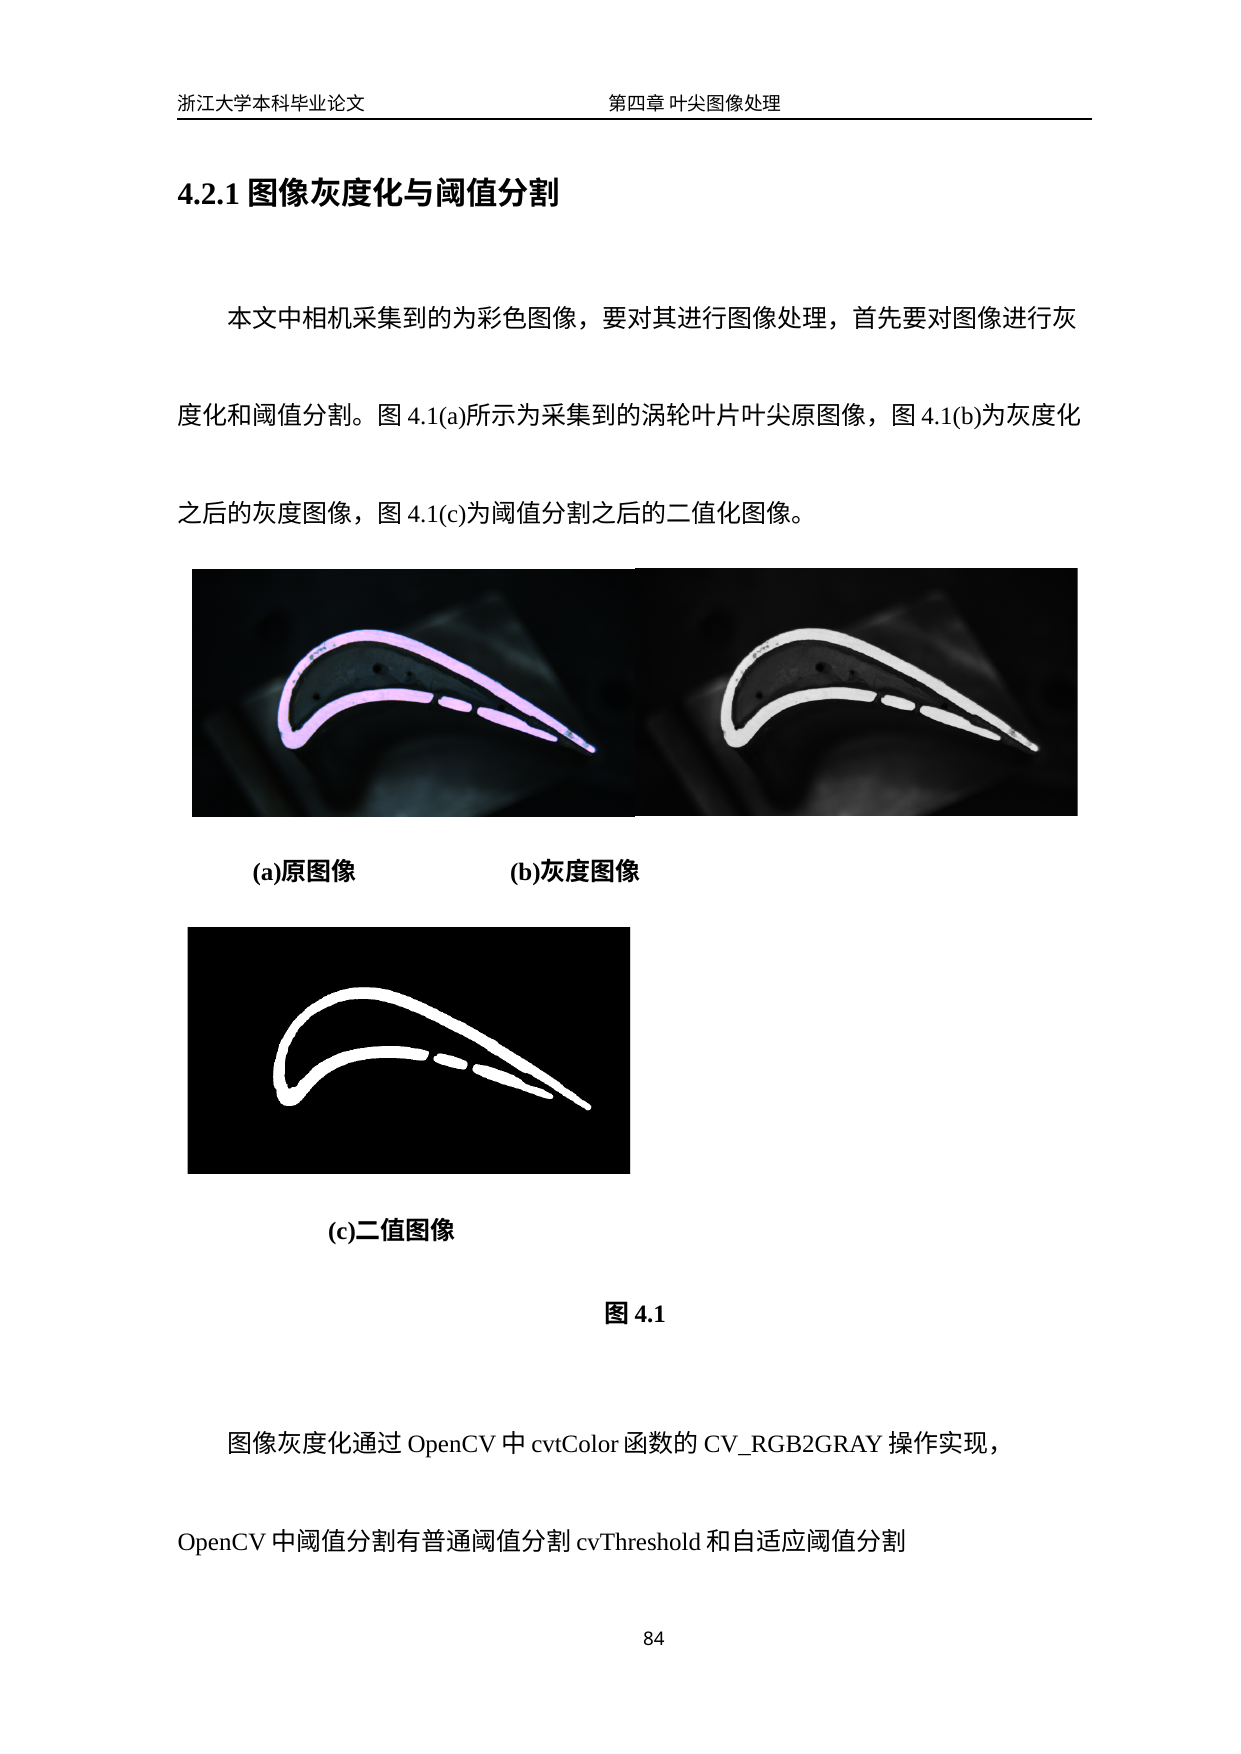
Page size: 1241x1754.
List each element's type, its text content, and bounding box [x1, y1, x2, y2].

text (c)二值图像 [177, 1196, 1092, 1261]
text (a)原图像 (b)灰度图像 [177, 837, 1092, 902]
text 图4.1 [177, 1279, 1092, 1344]
subtitle 4.2.1 图像灰度化与阈值分割 [177, 159, 1092, 224]
picture [192, 567, 1078, 817]
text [177, 1409, 1092, 1572]
picture [187, 927, 631, 1174]
text 本文中相机采集到的为彩色图像，要对其进行图像处理，首先要对图像进行灰度化和阈值分割。图4.1(a)所示为采集到的涡轮叶片叶尖原图像，图4.1(b)为灰度化之后的灰度图像，图4.1(c)为阈值分割之后的二值化图像。 [177, 284, 1092, 544]
